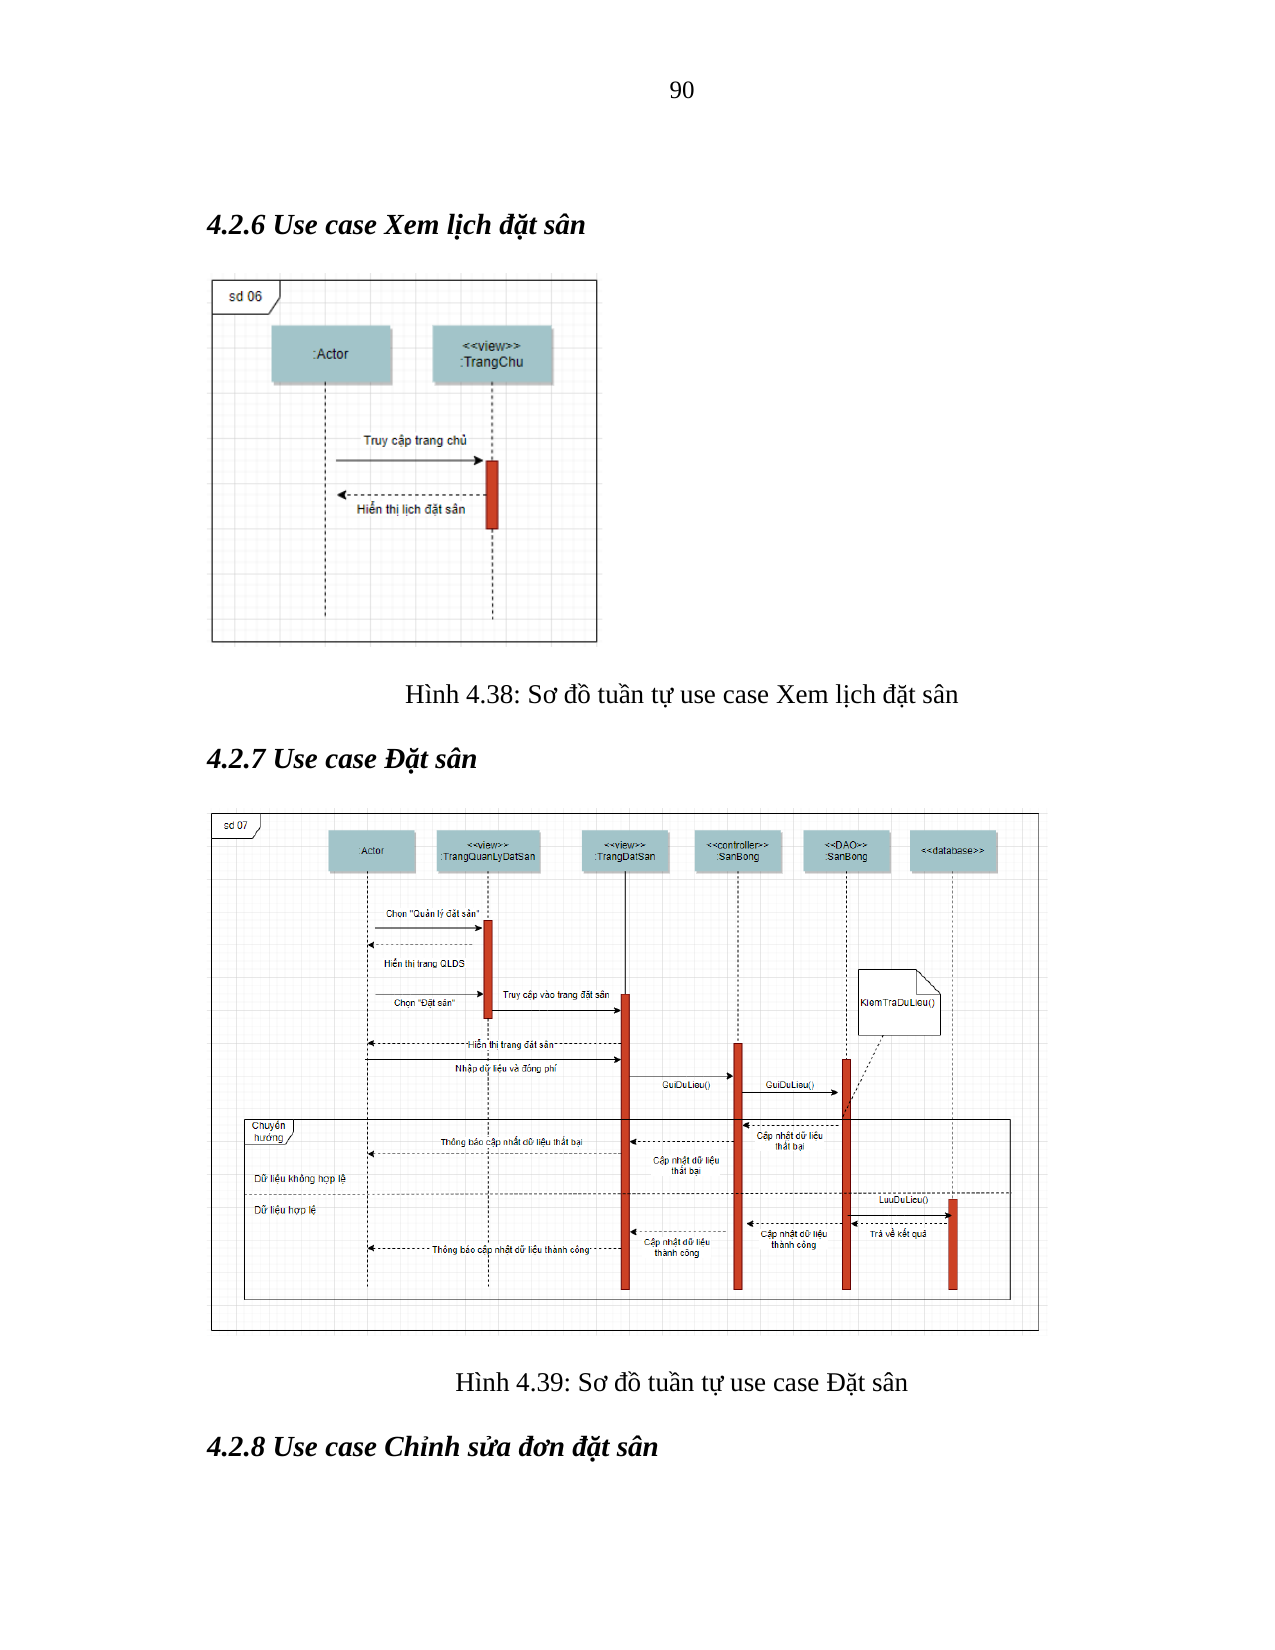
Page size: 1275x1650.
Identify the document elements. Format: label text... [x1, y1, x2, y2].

text Hình 4.38: Sơ đồ tuần tự use case Xem lịch đặt sân [207, 678, 1157, 709]
picture [206, 808, 1048, 1336]
text 4.2.7 Use case Đặt sân [207, 741, 1157, 775]
text 4.2.8 Use case Chỉnh sửa đơn đặt sân [207, 1429, 1157, 1463]
picture [206, 273, 603, 647]
text 4.2.6 Use case Xem lịch đặt sân [207, 207, 1157, 240]
text Hình 4.39: Sơ đồ tuần tự use case Đặt sân [207, 1366, 1157, 1397]
